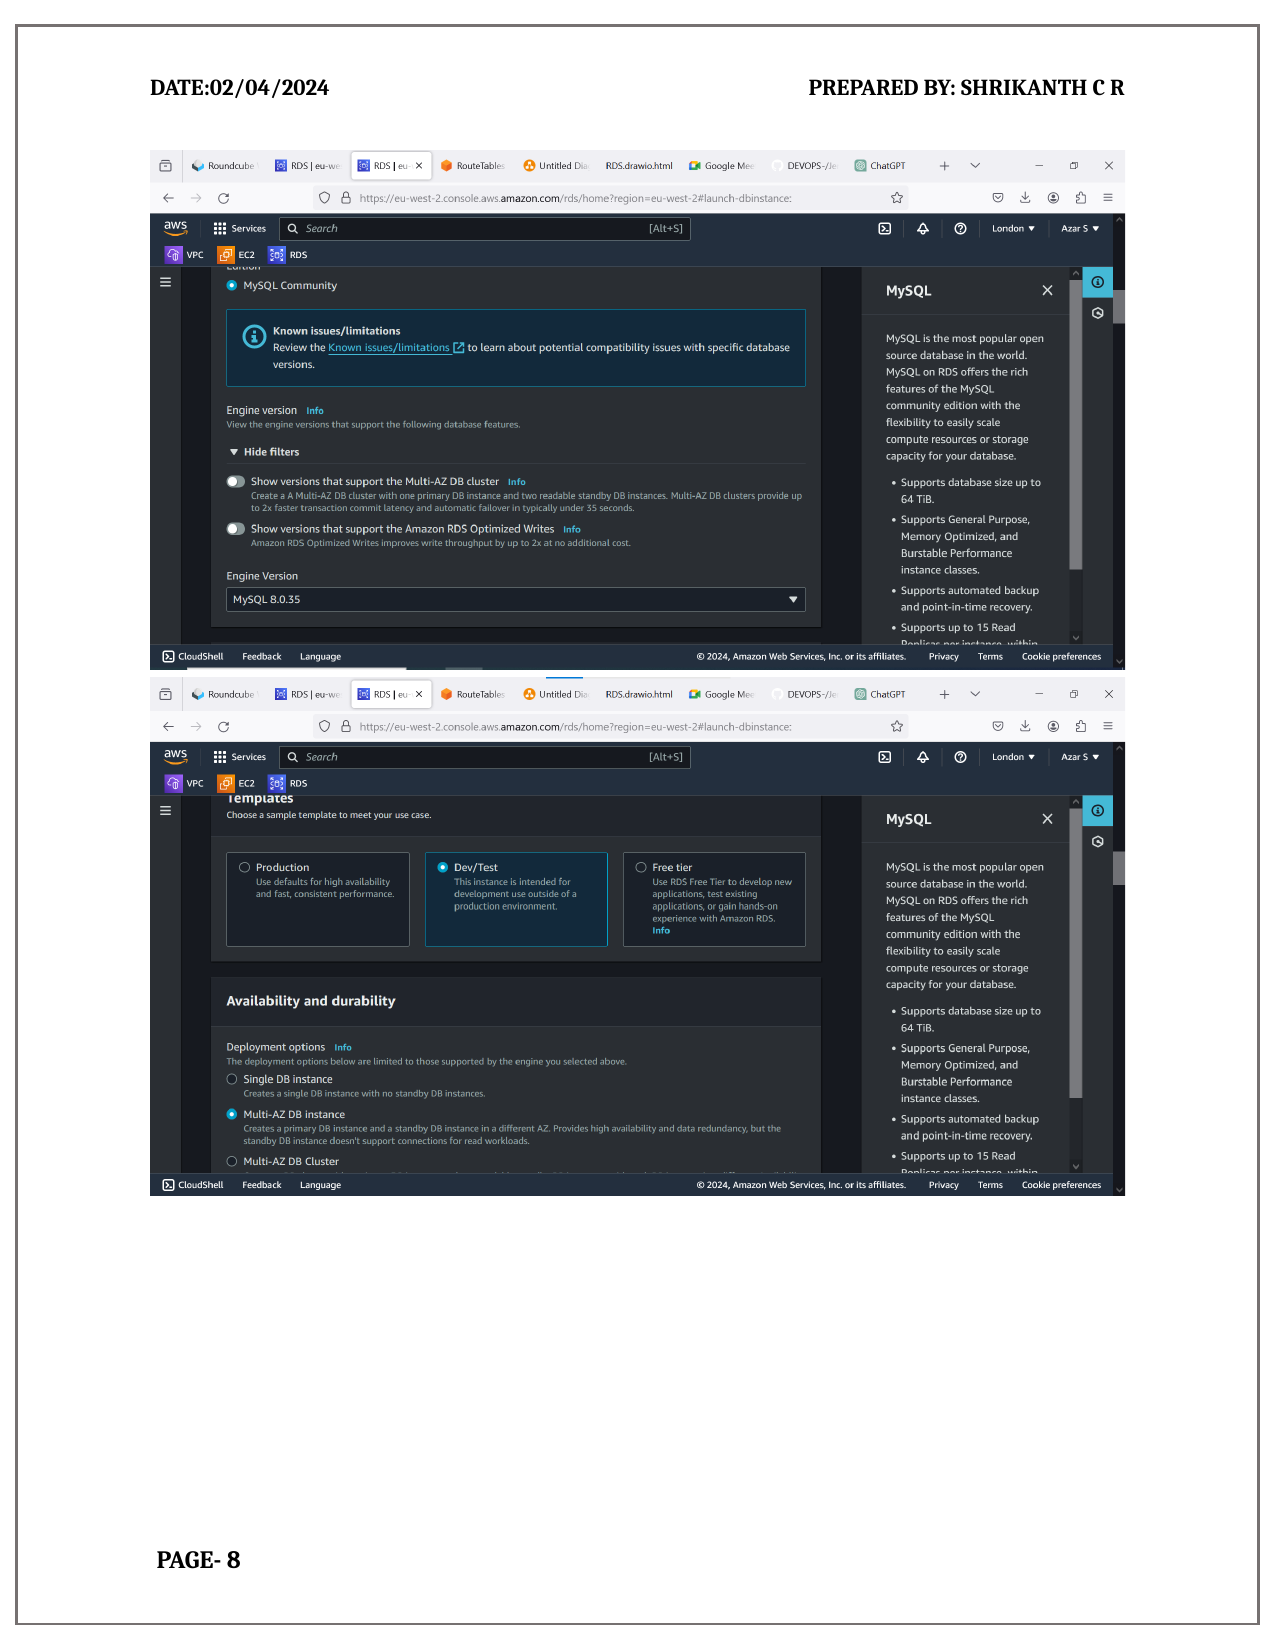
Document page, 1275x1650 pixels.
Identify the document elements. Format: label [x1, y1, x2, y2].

picture [150, 677, 1125, 1196]
picture [150, 150, 1125, 670]
